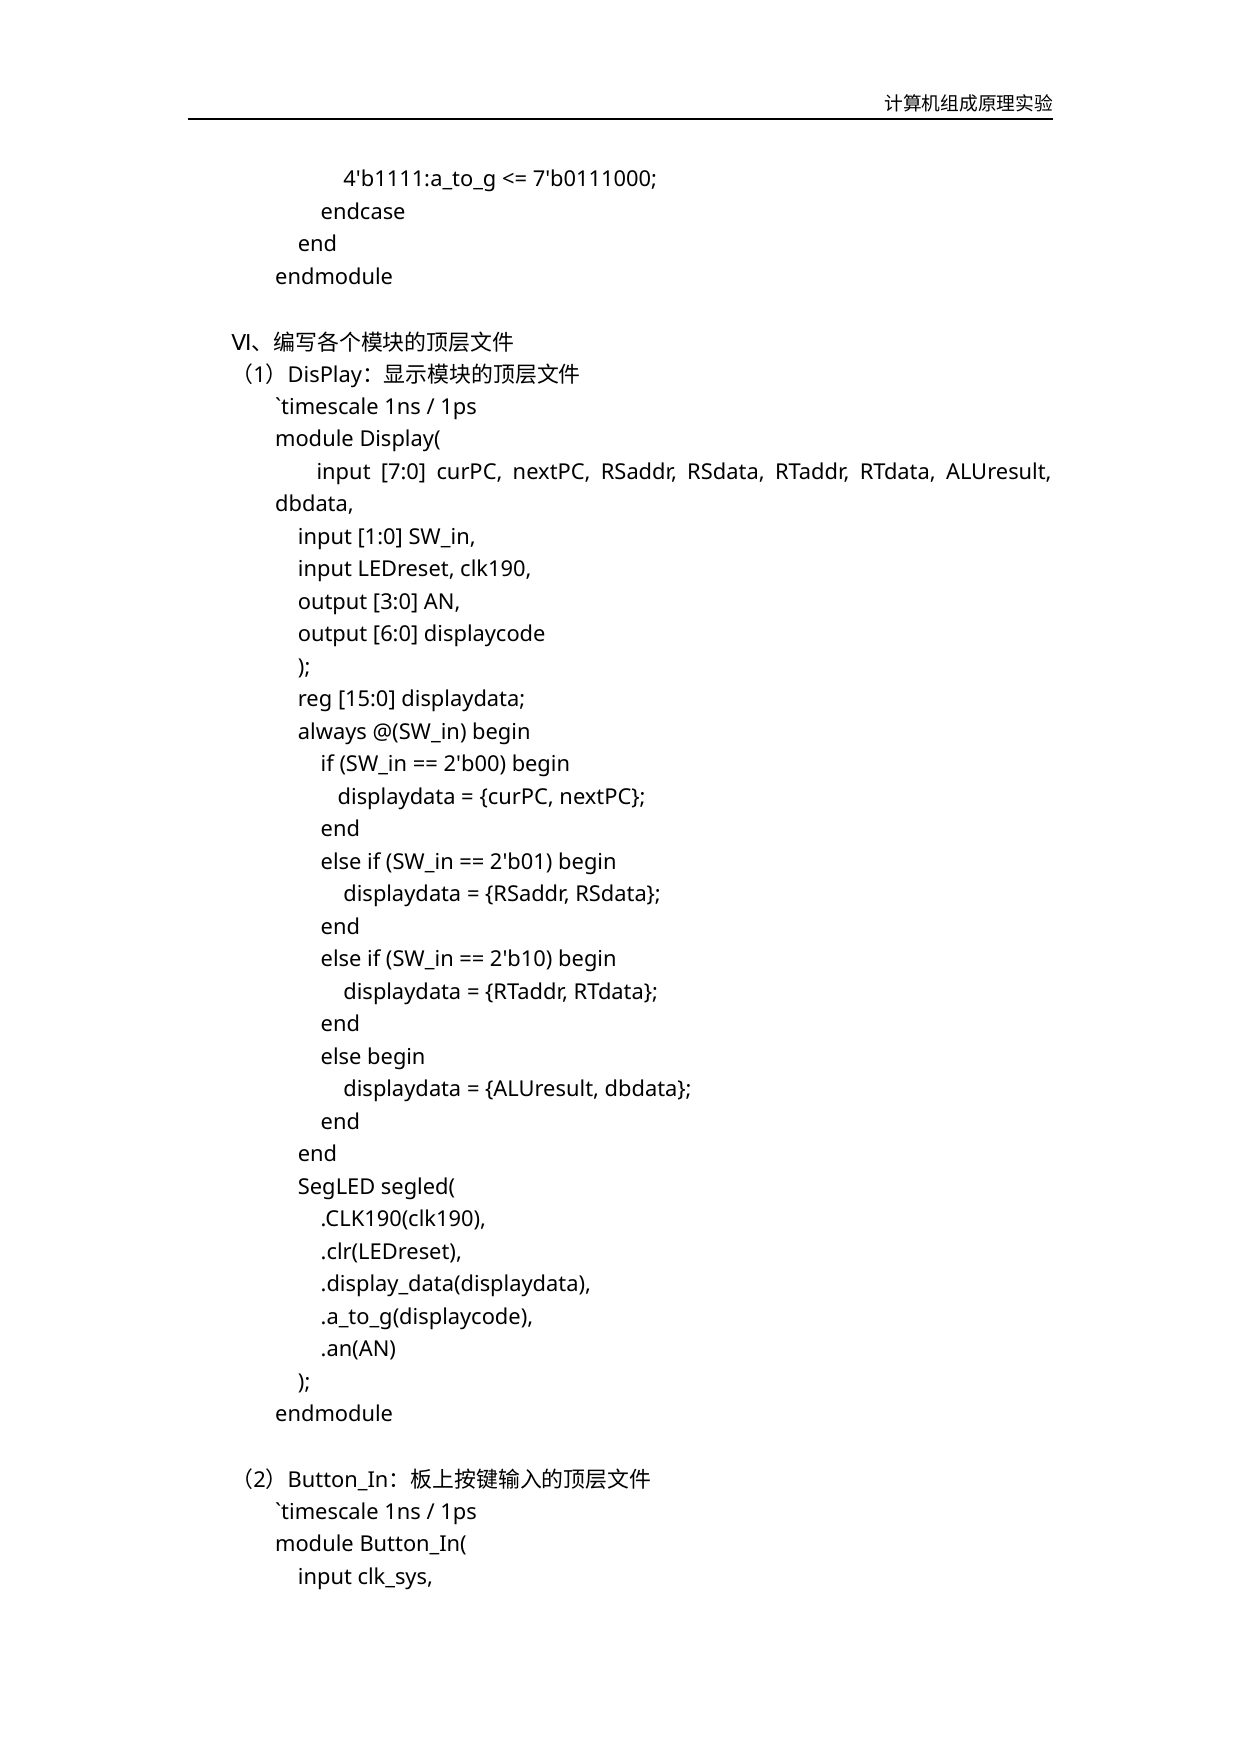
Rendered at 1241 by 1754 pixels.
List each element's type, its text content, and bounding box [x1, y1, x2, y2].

text input LEDreset, clk190, [275, 552, 1053, 584]
text else if (SW_in == 2'b01) begin [275, 844, 1053, 877]
text Ⅵ、编写各个模块的顶层文件 [187, 324, 1053, 357]
text SegLED segled( [275, 1169, 1053, 1202]
text input clk_sys, [275, 1559, 1053, 1592]
text endmodule [275, 259, 1053, 292]
text displaydata = {curPC, nextPC}; [275, 779, 1053, 812]
text else if (SW_in == 2'b10) begin [275, 942, 1053, 974]
text if (SW_in == 2'b00) begin [275, 747, 1053, 779]
text displaydata = {RTaddr, RTdata}; [275, 974, 1053, 1007]
text end [275, 909, 1053, 942]
text .display_data(displaydata), [275, 1267, 1053, 1299]
text ); [275, 1364, 1053, 1397]
text .CLK190(clk190), [275, 1202, 1053, 1234]
text output [3:0] AN, [275, 584, 1053, 617]
text displaydata = {ALUresult, dbdata}; [275, 1072, 1053, 1104]
text end [275, 1007, 1053, 1039]
text end [275, 812, 1053, 844]
text input [1:0] SW_in, [275, 519, 1053, 552]
text 4'b1111:a_to_g <= 7'b0111000; [275, 162, 1053, 194]
text `timescale 1ns / 1ps [275, 389, 1053, 422]
text `timescale 1ns / 1ps [275, 1494, 1053, 1527]
text endmodule [275, 1397, 1053, 1429]
text input [7:0] curPC, nextPC, RSaddr, RSdata, RTaddr, RTdata, ALUresult, dbdata, [275, 454, 1053, 519]
text module Button_In( [275, 1527, 1053, 1559]
text end [275, 1137, 1053, 1169]
text displaydata = {RSaddr, RSdata}; [275, 877, 1053, 909]
text .a_to_g(displaycode), [275, 1299, 1053, 1332]
text ); [275, 649, 1053, 682]
text reg [15:0] displaydata; [275, 682, 1053, 714]
text endcase [275, 194, 1053, 227]
text else begin [275, 1039, 1053, 1072]
text end [275, 1104, 1053, 1137]
text .an(AN) [275, 1332, 1053, 1364]
text module Display( [275, 422, 1053, 454]
text always @(SW_in) begin [275, 714, 1053, 747]
text .clr(LEDreset), [275, 1234, 1053, 1267]
text output [6:0] displaycode [275, 617, 1053, 649]
text end [275, 227, 1053, 259]
text （1）DisPlay：显示模块的顶层文件 [231, 357, 1053, 389]
text （2）Button_In：板上按键输入的顶层文件 [231, 1462, 1053, 1494]
